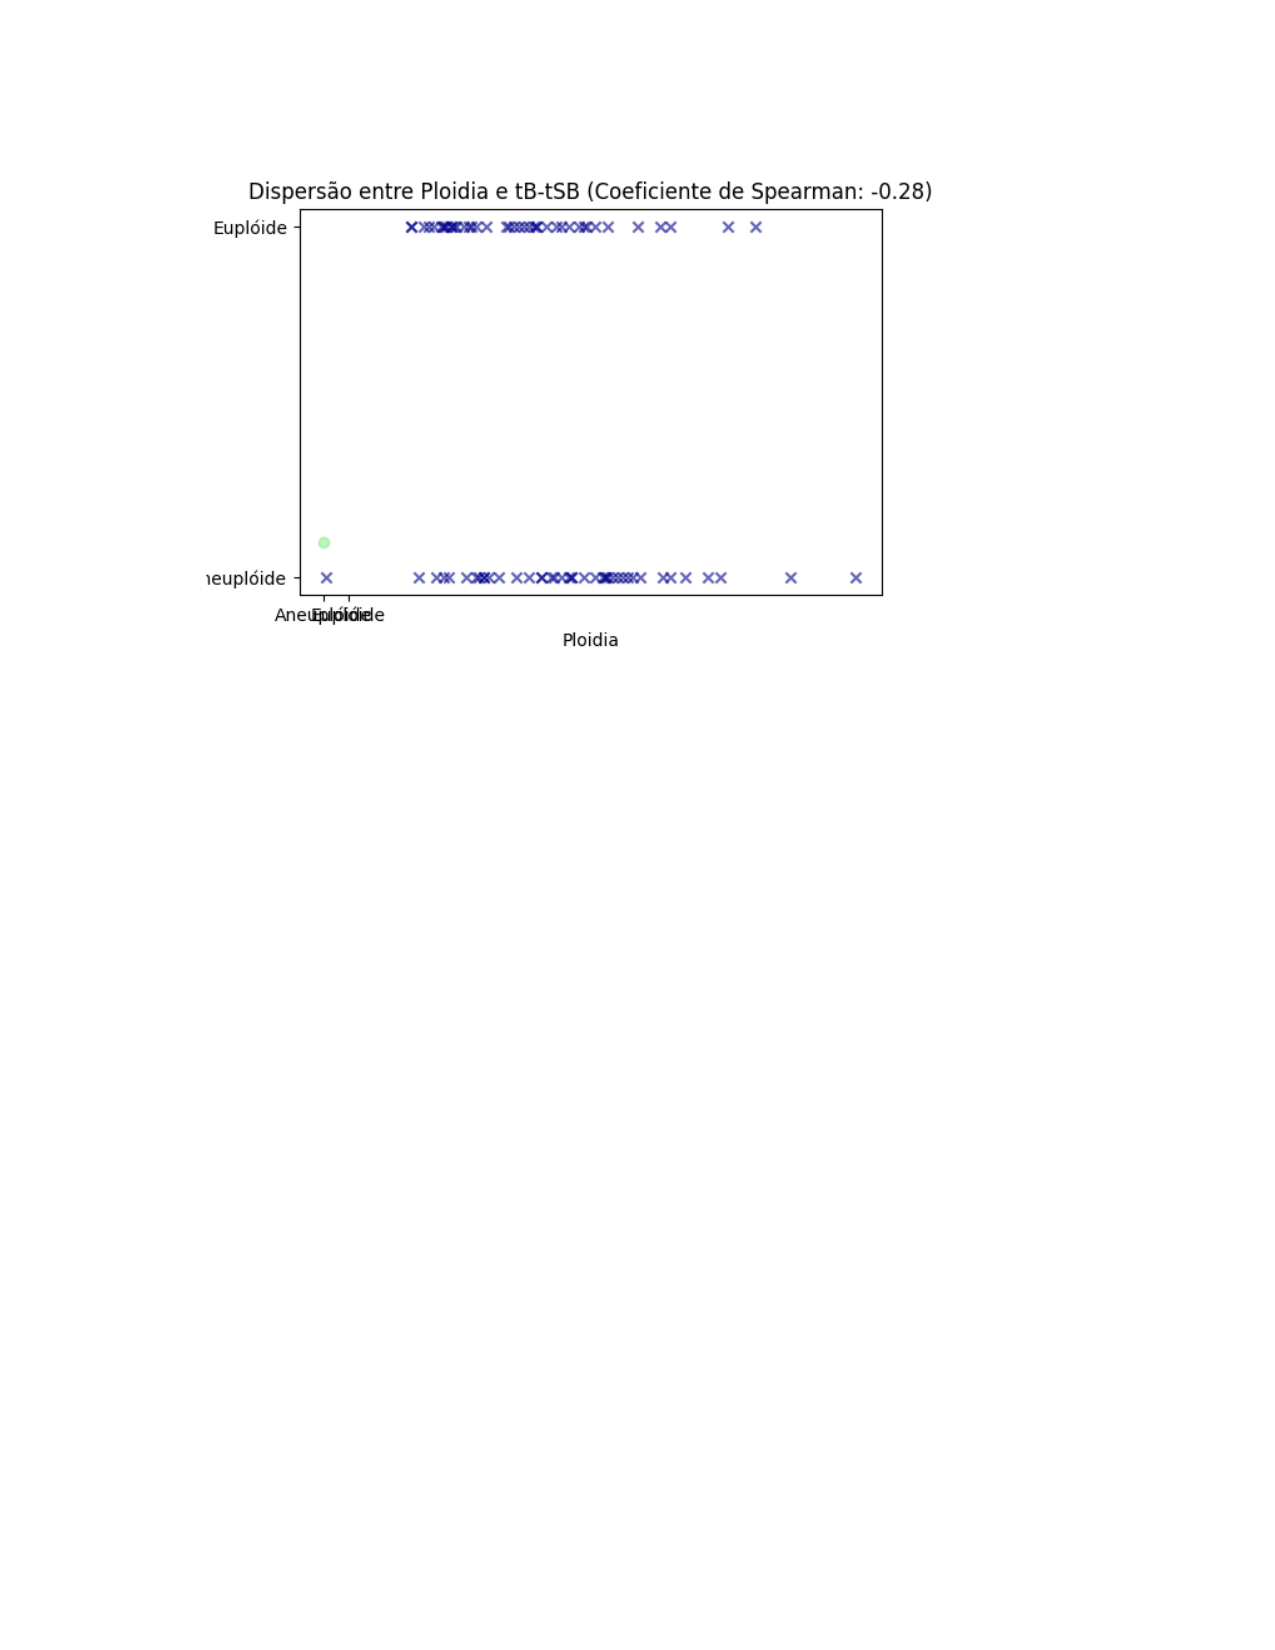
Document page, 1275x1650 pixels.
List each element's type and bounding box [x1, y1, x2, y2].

picture [206, 150, 957, 650]
